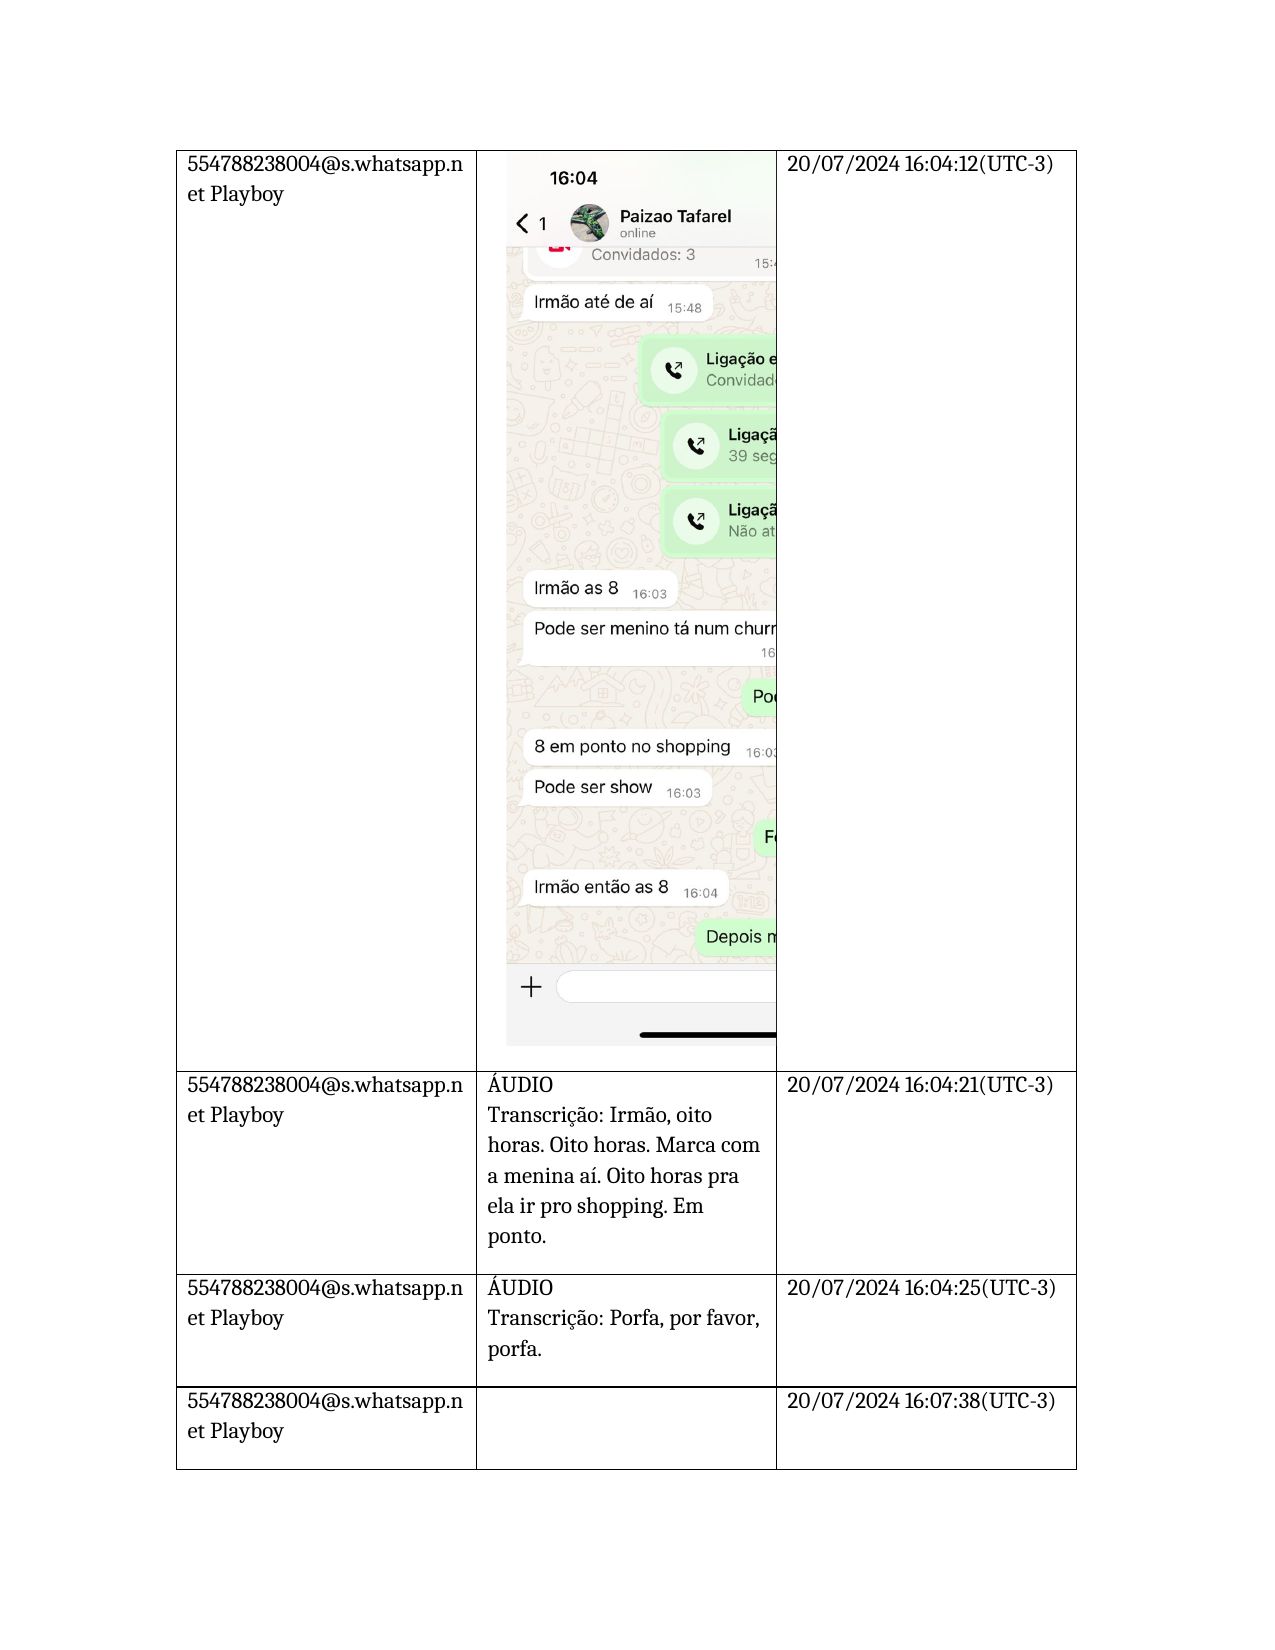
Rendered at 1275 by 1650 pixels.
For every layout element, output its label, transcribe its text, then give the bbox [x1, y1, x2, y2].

table_cell 20/07/2024 16:04:21(UTC-3) [777, 1072, 1076, 1274]
table_cell ÁUDIO Transcrição: Irmão, oito horas. Oito horas. Marca com a menina aí. Oito horas pra ela ir pro shopping. Em ponto. [477, 1072, 776, 1274]
table_cell 20/07/2024 16:07:38(UTC-3) [777, 1388, 1076, 1469]
table_cell 554788238004@s.whatsapp.net Playboy [177, 1072, 476, 1274]
table_cell 20/07/2024 16:04:12(UTC-3) [777, 151, 1076, 1071]
picture [506, 151, 777, 1046]
table_cell [477, 151, 776, 1071]
table_cell ÁUDIO Transcrição: Porfa, por favor, porfa. [477, 1275, 776, 1386]
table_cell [177, 1388, 476, 1469]
table_cell 554788238004@s.whatsapp.net Playboy [177, 151, 476, 1071]
table_cell 554788238004@s.whatsapp.net Playboy [177, 1275, 476, 1386]
table_cell [477, 1388, 776, 1469]
table_cell 20/07/2024 16:04:25(UTC-3) [777, 1275, 1076, 1386]
